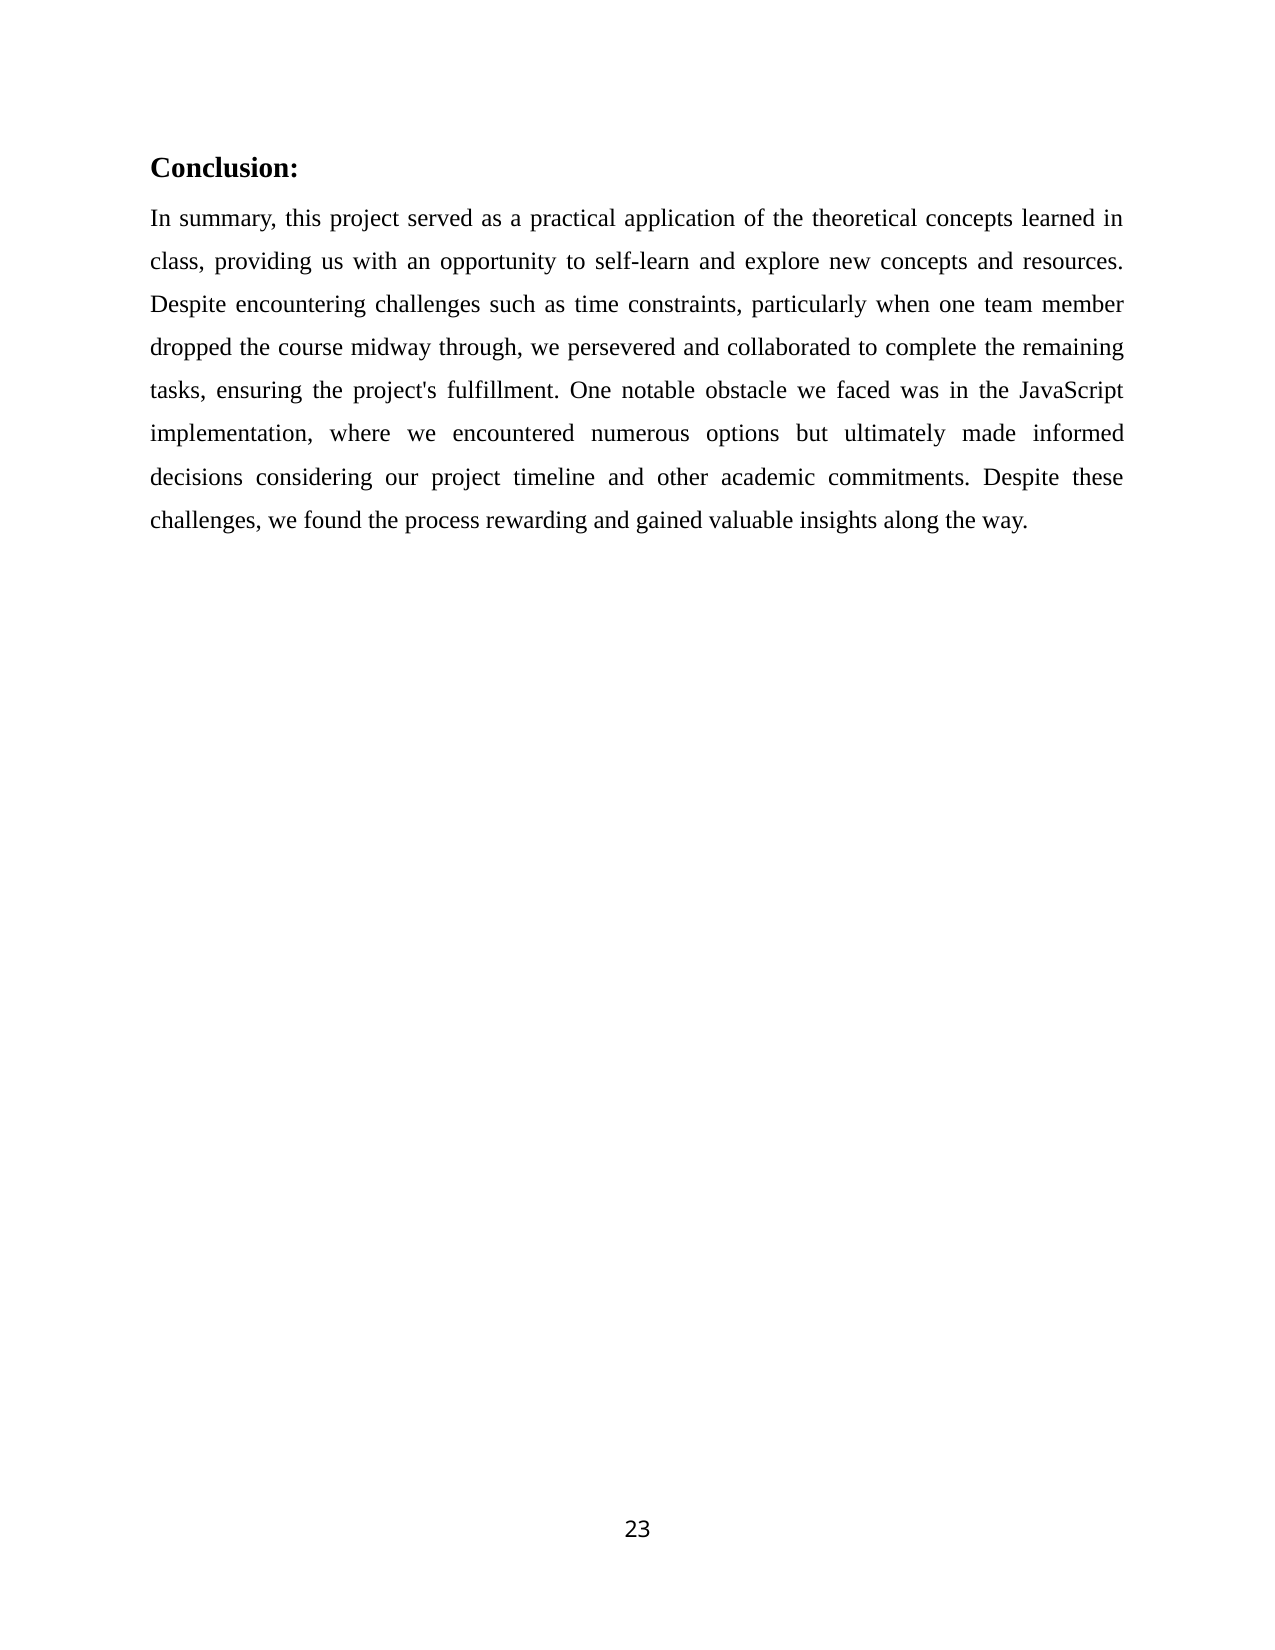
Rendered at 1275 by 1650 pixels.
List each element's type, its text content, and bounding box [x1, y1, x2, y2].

text In summary, this project served as a practical application of the theoretical concepts learned in class, providing us with an opportunity to self-learn and explore new concepts and resources. Despite encountering challenges such as time constraints, particularly when one team member dropped the course midway through, we persevered and collaborated to complete the remaining tasks, ensuring the project's fulfillment. One notable obstacle we faced was in the JavaScript implementation, where we encountered numerous options but ultimately made informed decisions considering our project timeline and other academic commitments. Despite these challenges, we found the process rewarding and gained valuable insights along the way. [150, 203, 1125, 533]
text Conclusion: [150, 150, 1125, 183]
